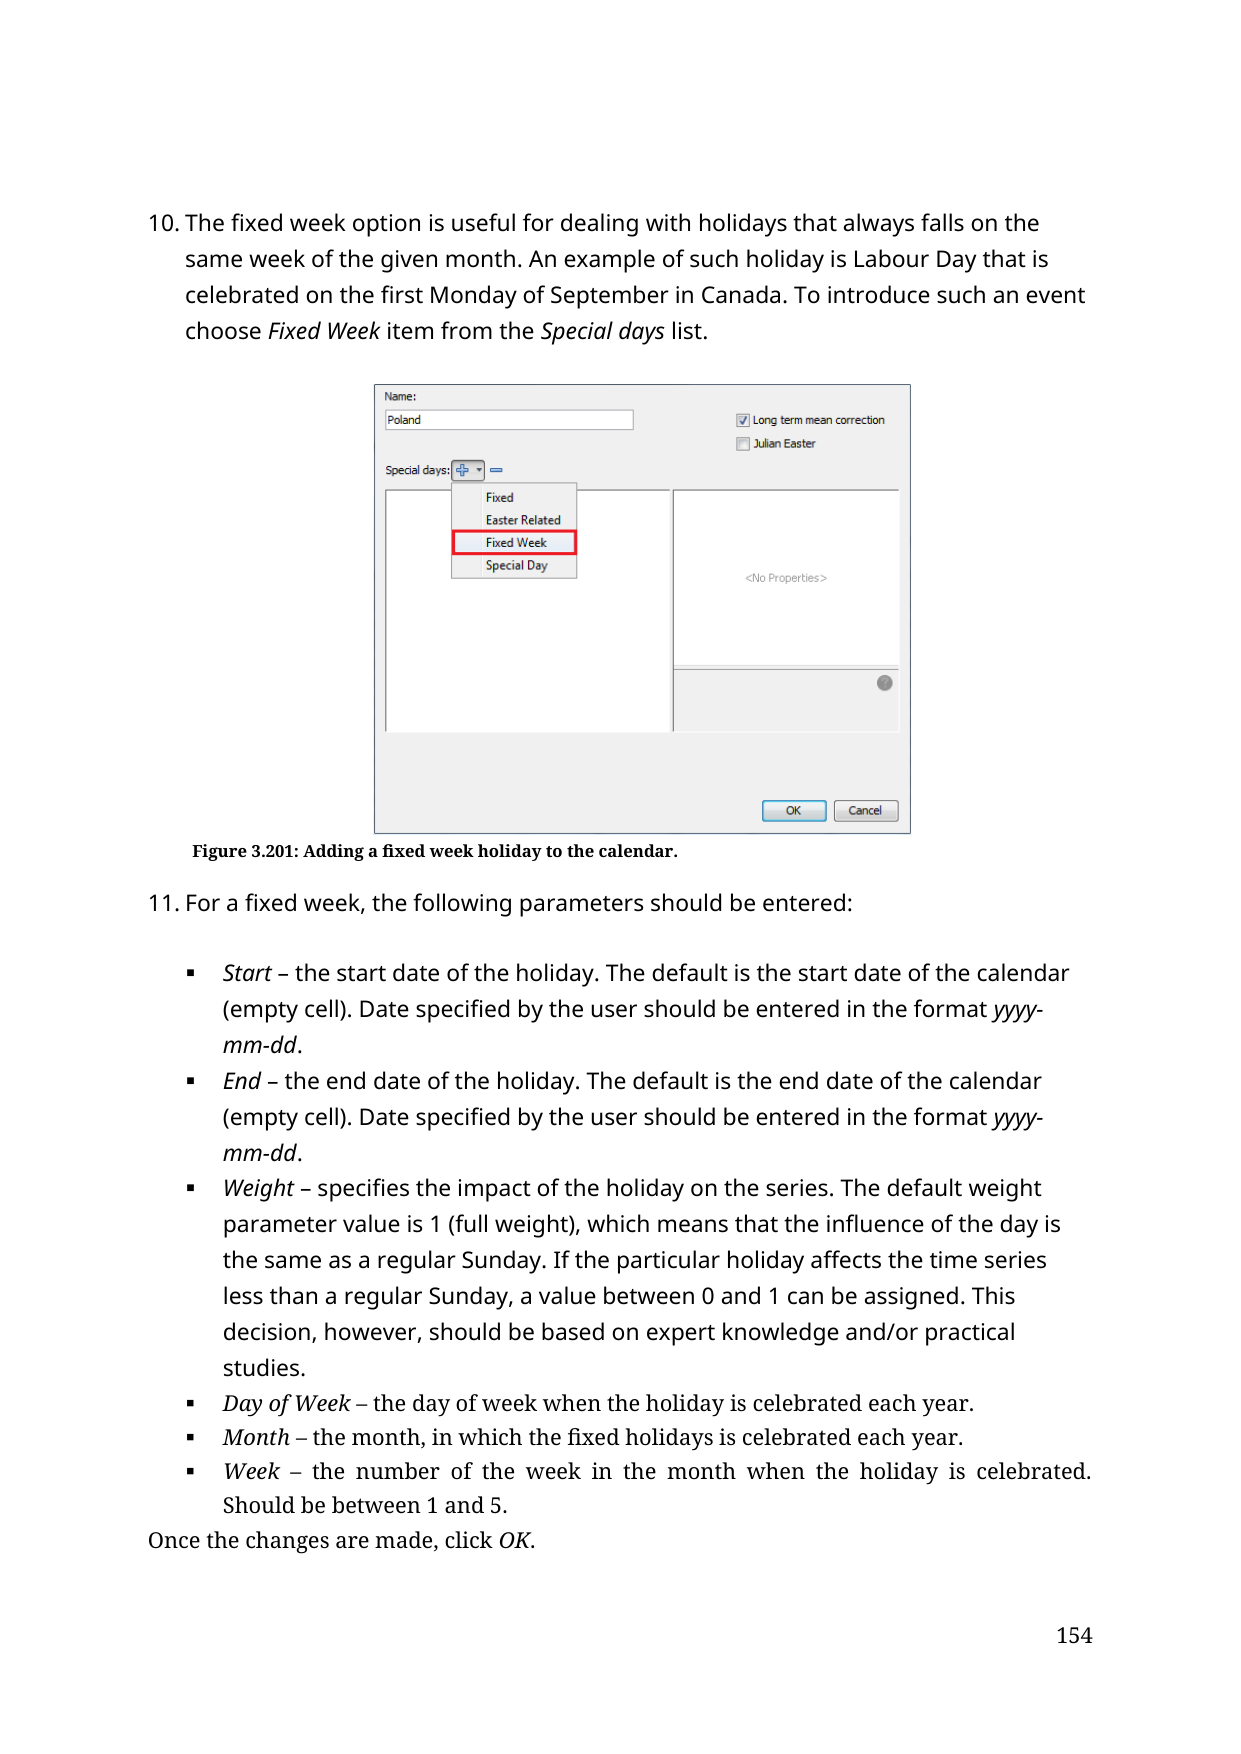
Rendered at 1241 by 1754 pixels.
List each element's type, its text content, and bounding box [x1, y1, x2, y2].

list Month – the month, in which the fixed holidays is celebrated each year. [185, 1422, 1092, 1452]
text Once the changes are made, click OK. [148, 1525, 1092, 1554]
list For a fixed week, the following parameters should be entered: [148, 887, 1092, 918]
list End – the end date of the holiday. The default is the end date of the calendar (empty cell). Date specified by the user should be entered in the format yyyy-mm-dd. [185, 1064, 1092, 1168]
list Week – the number of the week in the month when the holiday is celebrated. Should be between 1 and 5. [185, 1456, 1092, 1520]
list Day of Week – the day of week when the holiday is celebrated each year. [185, 1388, 1092, 1418]
picture [373, 384, 912, 835]
list Start – the start date of the holiday. The default is the start date of the calendar (empty cell). Date specified by the user should be entered in the format yyyy-mm-dd. [185, 957, 1092, 1060]
list Weight – specifies the impact of the holiday on the series. The default weight parameter value is 1 (full weight), which means that the influence of the day is the same as a regular Sunday. If the particular holiday affects the time series less than a regular Sunday, a value between 0 and 1 can be assigned. This decision, however, should be based on expert knowledge and/or practical studies. [185, 1172, 1092, 1383]
list The fixed week option is useful for dealing with holidays that always falls on the same week of the given month. An example of such holiday is Labour Day that is celebrated on the first Monday of September in Canada. To introduce such an event choose Fixed Week item from the Special days list. [148, 207, 1092, 346]
